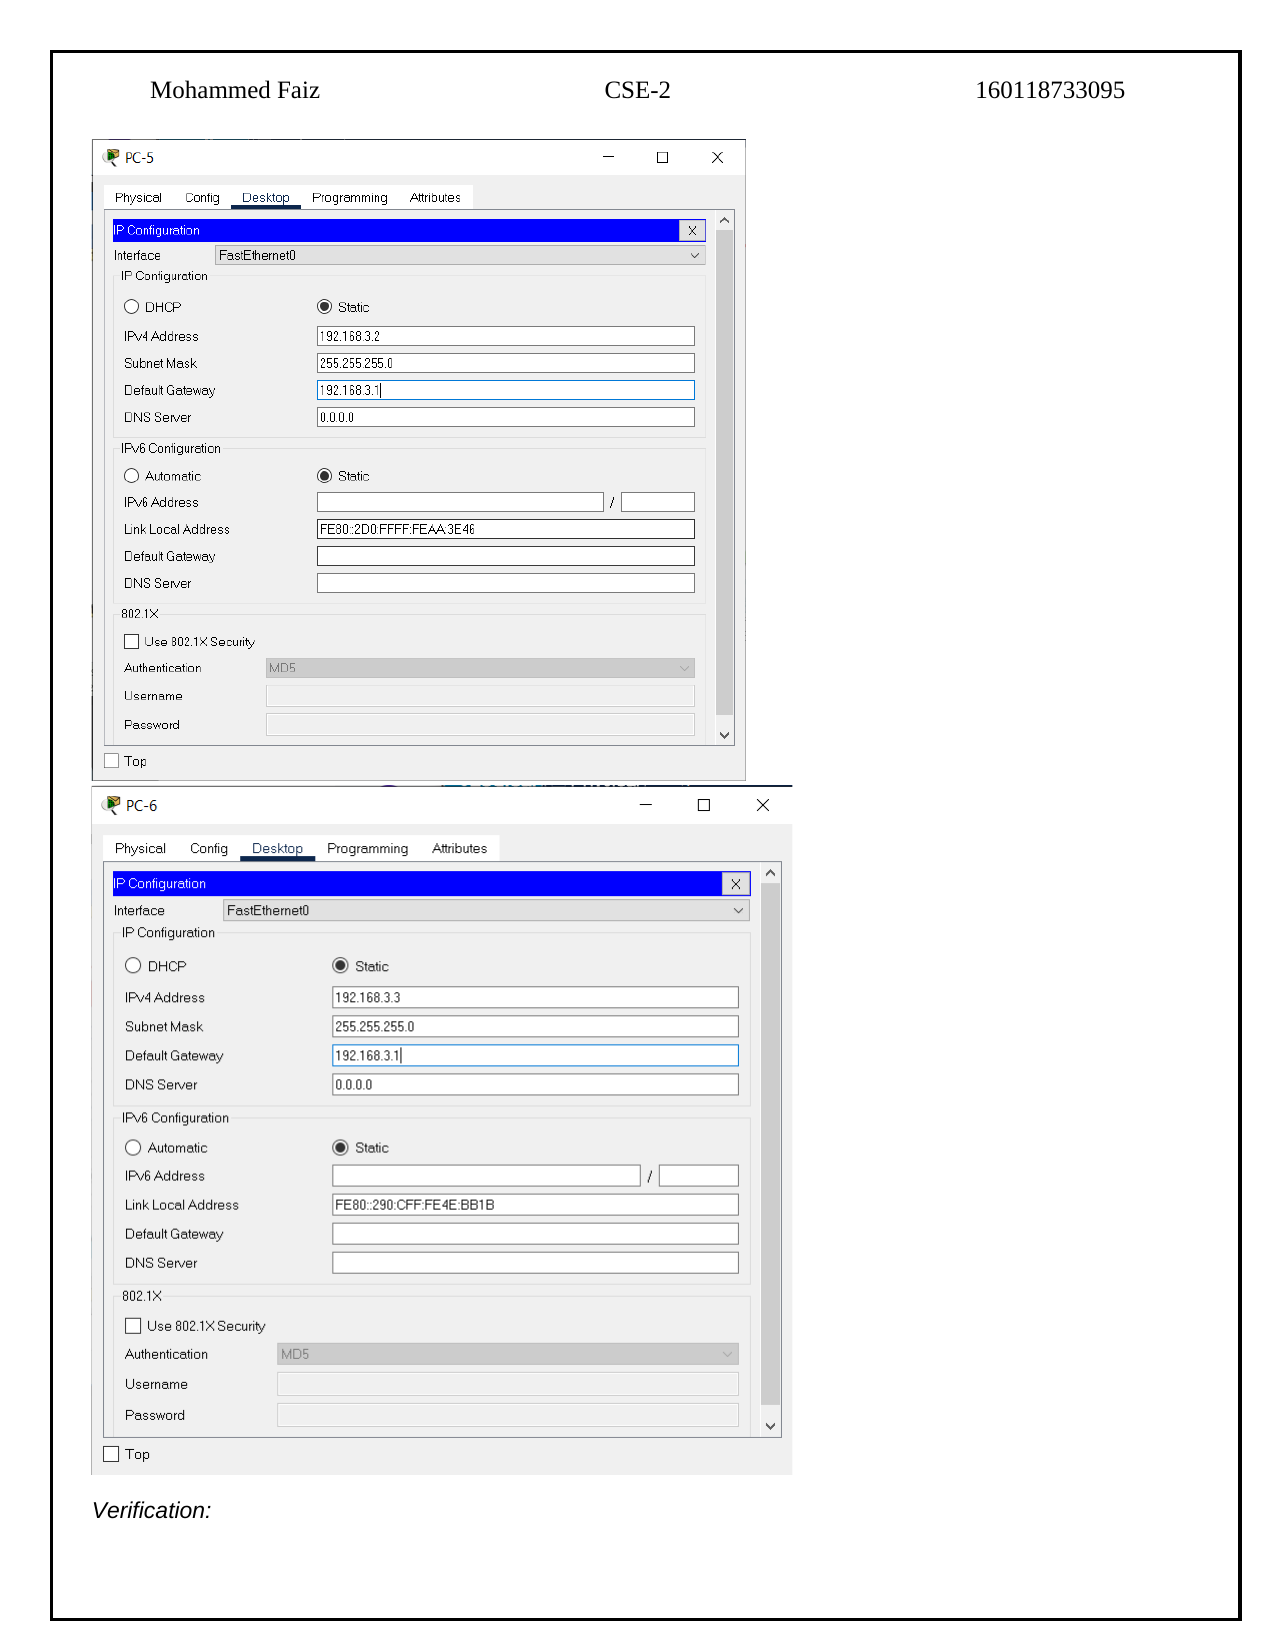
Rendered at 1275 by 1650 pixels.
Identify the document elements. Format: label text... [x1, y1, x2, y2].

picture [91, 785, 793, 1475]
text Verification: [92, 1497, 1238, 1524]
picture [91, 139, 746, 781]
